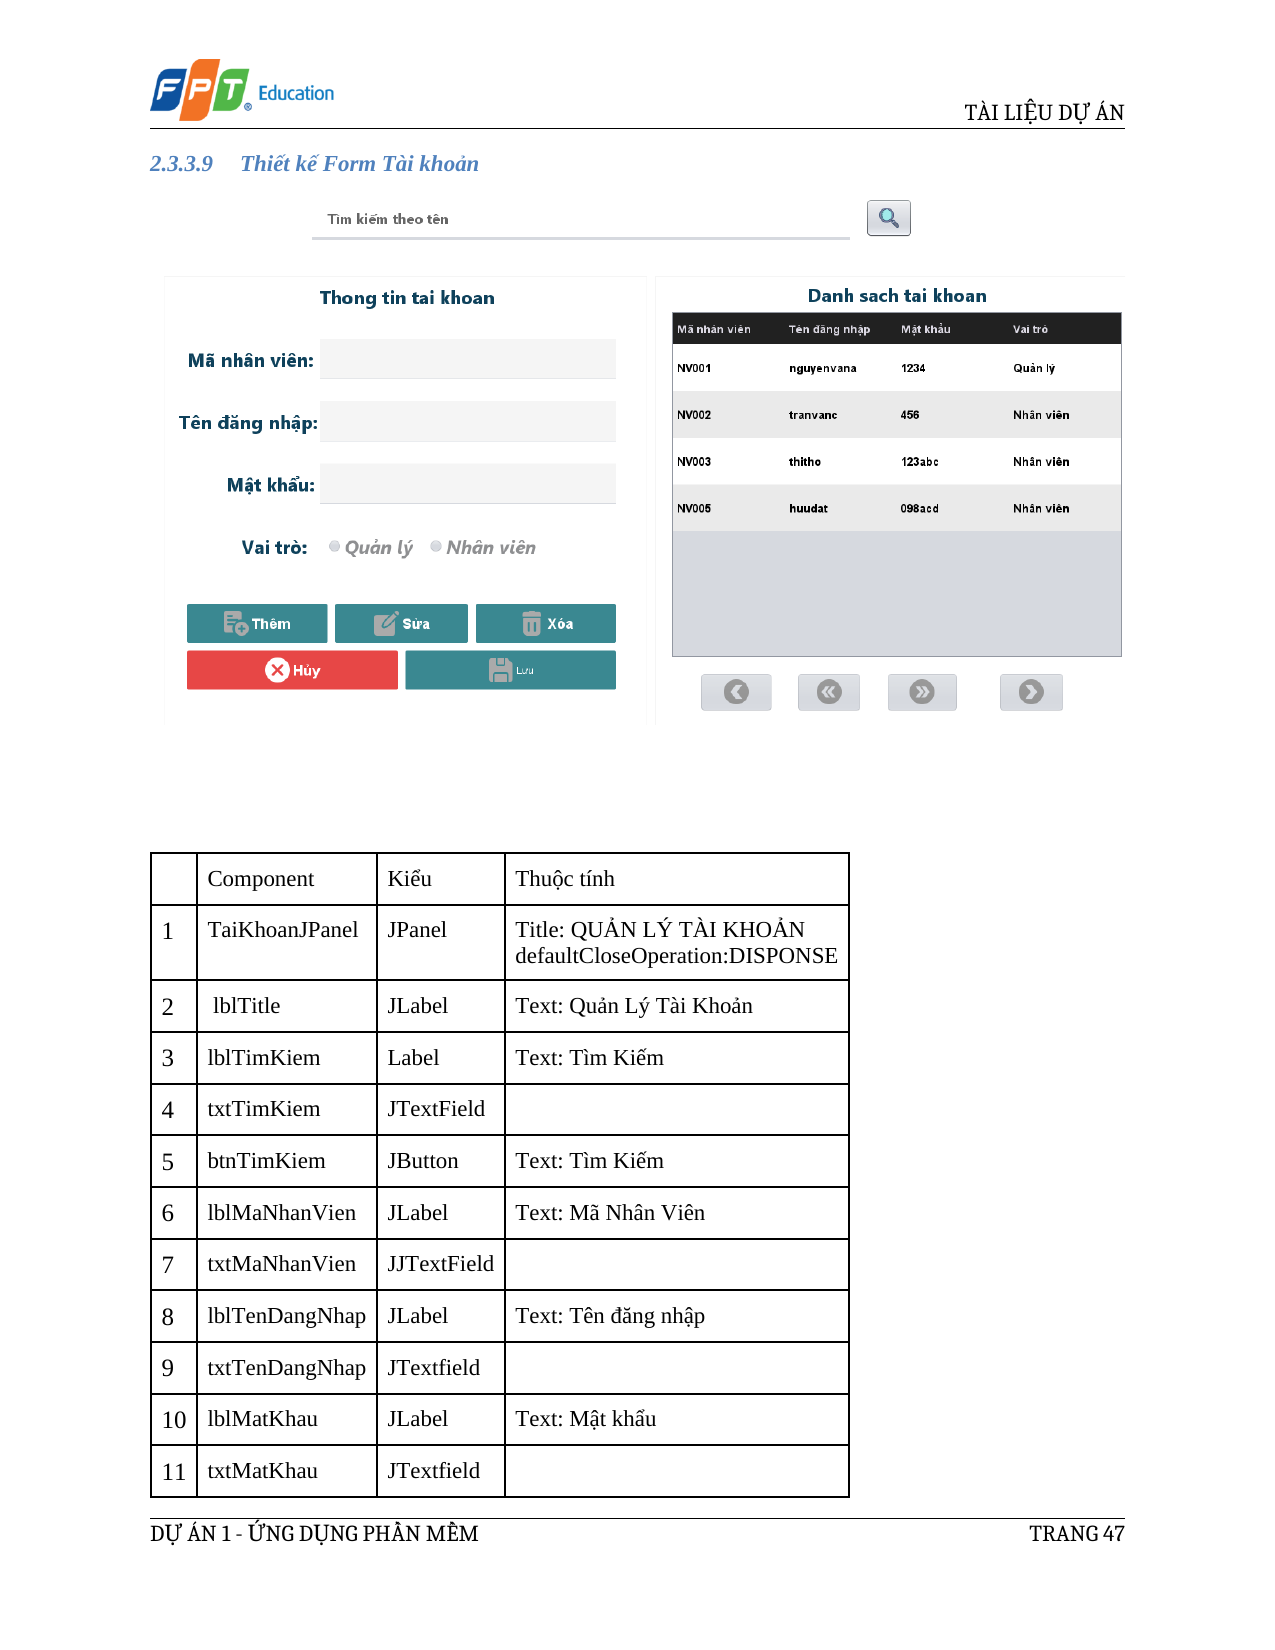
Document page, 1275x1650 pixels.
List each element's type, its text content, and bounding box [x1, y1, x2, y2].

table_header Kiểu [378, 854, 504, 904]
table_cell Text: Quản Lý Tài Khoản [506, 981, 848, 1031]
table_cell JLabel [378, 1395, 504, 1444]
table_cell Label [378, 1033, 504, 1083]
table_cell 11 [152, 1446, 196, 1496]
table_cell lblTenDangNhap [198, 1291, 376, 1341]
table_cell Text: Tìm Kiếm [506, 1136, 848, 1186]
table_cell txtTenDangNhap [198, 1343, 376, 1393]
table_cell Title: QUẢN LÝ TÀI KHOẢN defaultCloseOperation:DISPONSE [506, 906, 848, 979]
table_header [152, 854, 196, 904]
table_cell JPanel [378, 906, 504, 979]
table_cell 7 [152, 1240, 196, 1289]
table_header Component [198, 854, 376, 904]
table_cell JButton [378, 1136, 504, 1186]
table_cell 1 [152, 906, 196, 979]
table_cell 5 [152, 1136, 196, 1186]
table_cell JLabel [378, 1188, 504, 1238]
table_cell 2 [152, 981, 196, 1031]
table_cell JJTextField [378, 1240, 504, 1289]
table_cell Text: Mã Nhân Viên [506, 1188, 848, 1238]
table_cell Text: Tìm Kiếm [506, 1033, 848, 1083]
table_cell JTextfield [378, 1446, 504, 1496]
table_cell lblTimKiem [198, 1033, 376, 1083]
table_cell txtMatKhau [198, 1446, 376, 1496]
table_cell 10 [152, 1395, 196, 1444]
table_cell TaiKhoanJPanel [198, 906, 376, 979]
picture [150, 59, 336, 121]
table_cell Text: Tên đăng nhập [506, 1291, 848, 1341]
table_cell 3 [152, 1033, 196, 1083]
table_cell lblTitle [198, 981, 376, 1031]
table_cell Text: Mật khẩu [506, 1395, 848, 1444]
picture [150, 180, 1125, 725]
table_cell 9 [152, 1343, 196, 1393]
table_cell txtMaNhanVien [198, 1240, 376, 1289]
table_cell 4 [152, 1085, 196, 1134]
table_cell [506, 1240, 848, 1289]
table_cell txtTimKiem [198, 1085, 376, 1134]
table_cell lblMatKhau [198, 1395, 376, 1444]
table_cell 8 [152, 1291, 196, 1341]
table_cell 6 [152, 1188, 196, 1238]
table_cell [506, 1085, 848, 1134]
table_cell btnTimKiem [198, 1136, 376, 1186]
table_cell [506, 1343, 848, 1393]
table_cell JLabel [378, 1291, 504, 1341]
table_cell JTextfield [378, 1343, 504, 1393]
table_cell JTextField [378, 1085, 504, 1134]
table_cell lblMaNhanVien [198, 1188, 376, 1238]
table_cell JLabel [378, 981, 504, 1031]
table_cell [506, 1446, 848, 1496]
table_header Thuộc tính [506, 854, 848, 904]
subtitle Thiết kế Form Tài khoản [150, 150, 1125, 176]
